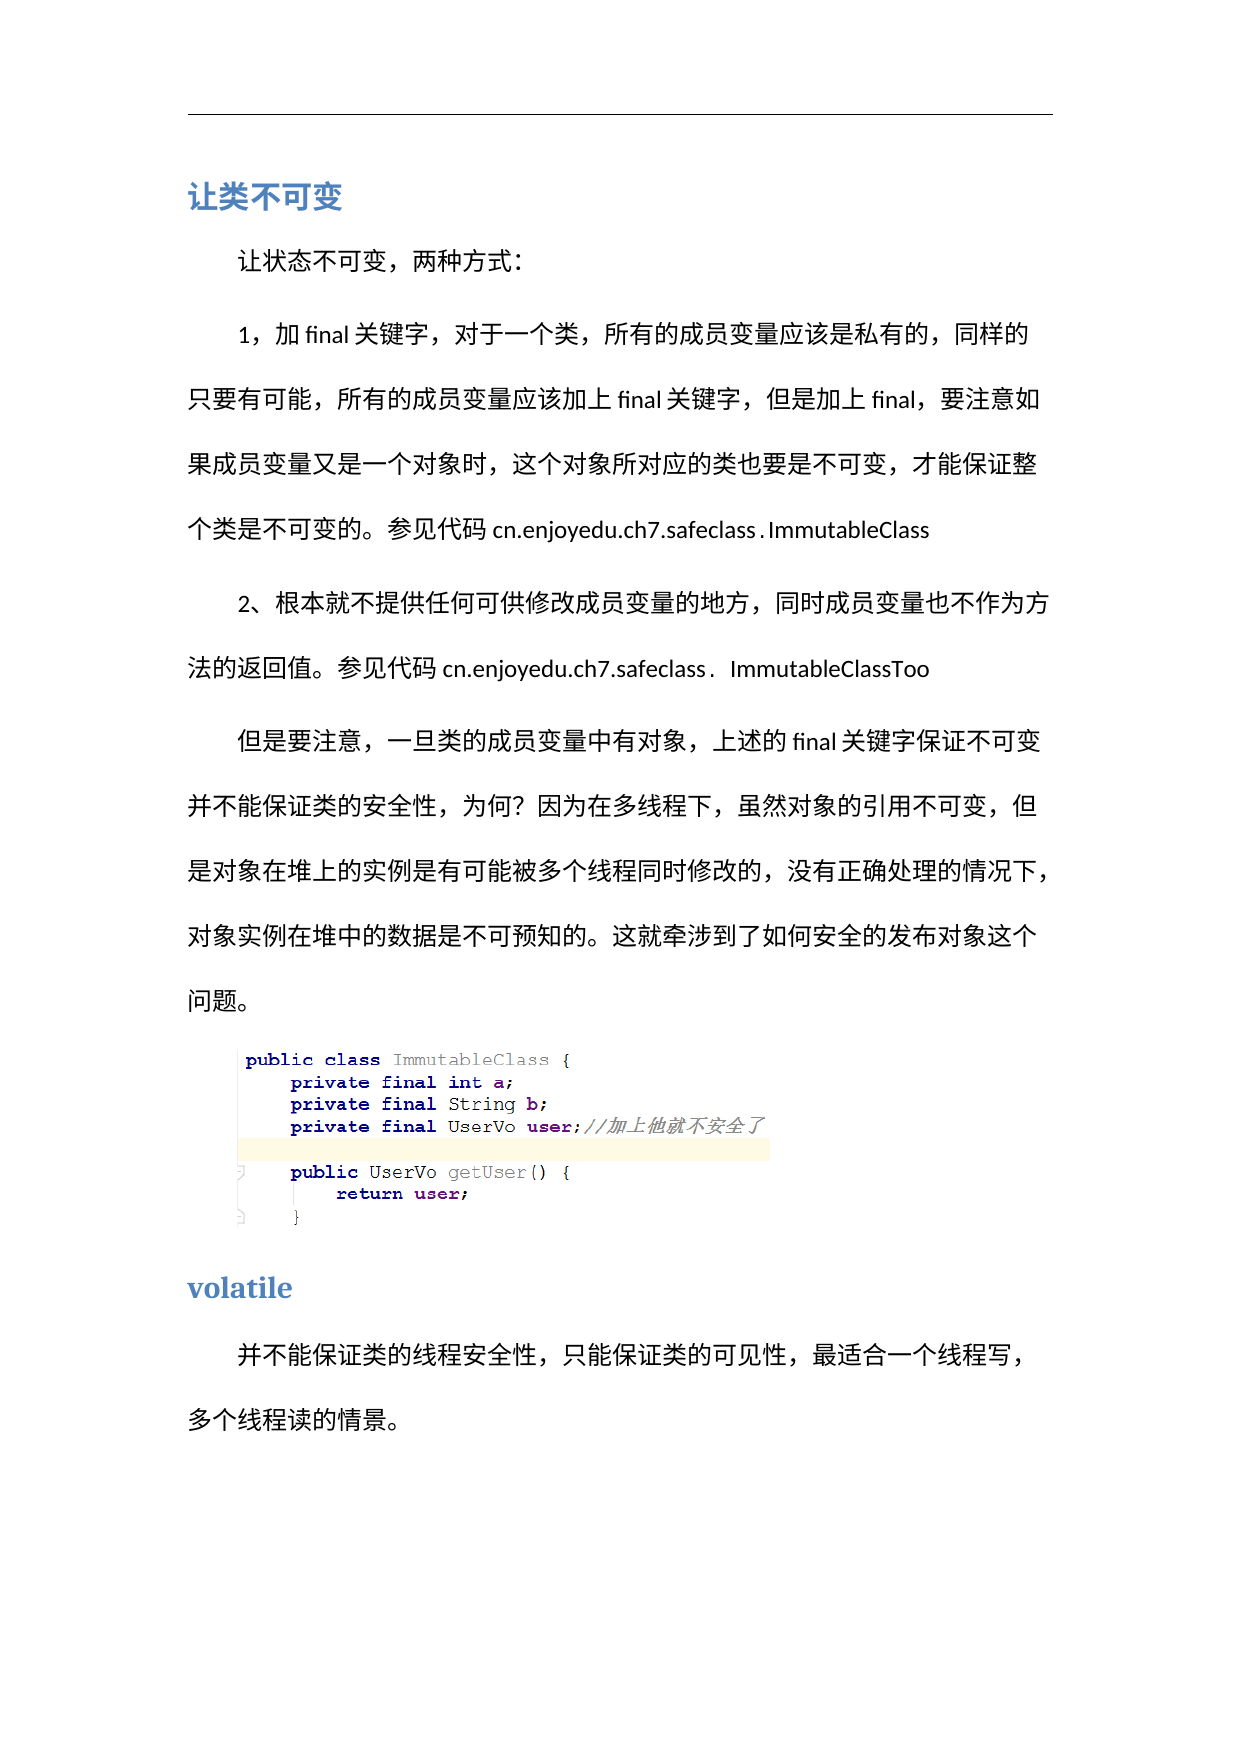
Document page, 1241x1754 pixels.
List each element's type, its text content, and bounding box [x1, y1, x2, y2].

subtitle volatile [187, 1256, 1053, 1321]
text 并不能保证类的线程安全性，只能保证类的可见性，最适合一个线程写，多个线程读的情景。 [187, 1321, 1053, 1451]
text 1，加final关键字，对于一个类，所有的成员变量应该是私有的，同样的只要有可能，所有的成员变量应该加上final关键字，但是加上final，要注意如果成员变量又是一个对象时，这个对象所对应的类也要是不可变，才能保证整个类是不可变的。参见代码cn.enjoyedu.ch7.safeclass.ImmutableClass [187, 300, 1053, 560]
text 但是要注意，一旦类的成员变量中有对象，上述的final关键字保证不可变并不能保证类的安全性，为何？因为在多线程下，虽然对象的引用不可变，但是对象在堆上的实例是有可能被多个线程同时修改的，没有正确处理的情况下，对象实例在堆中的数据是不可预知的。这就牵涉到了如何安全的发布对象这个问题。 [187, 707, 1053, 1032]
picture [237, 1049, 770, 1227]
text 让状态不可变，两种方式： [187, 227, 1053, 292]
subtitle 让类不可变 [187, 162, 1053, 227]
text 2、根本就不提供任何可供修改成员变量的地方，同时成员变量也不作为方法的返回值。参见代码cn.enjoyedu.ch7.safeclass. ImmutableClassToo [187, 569, 1053, 699]
